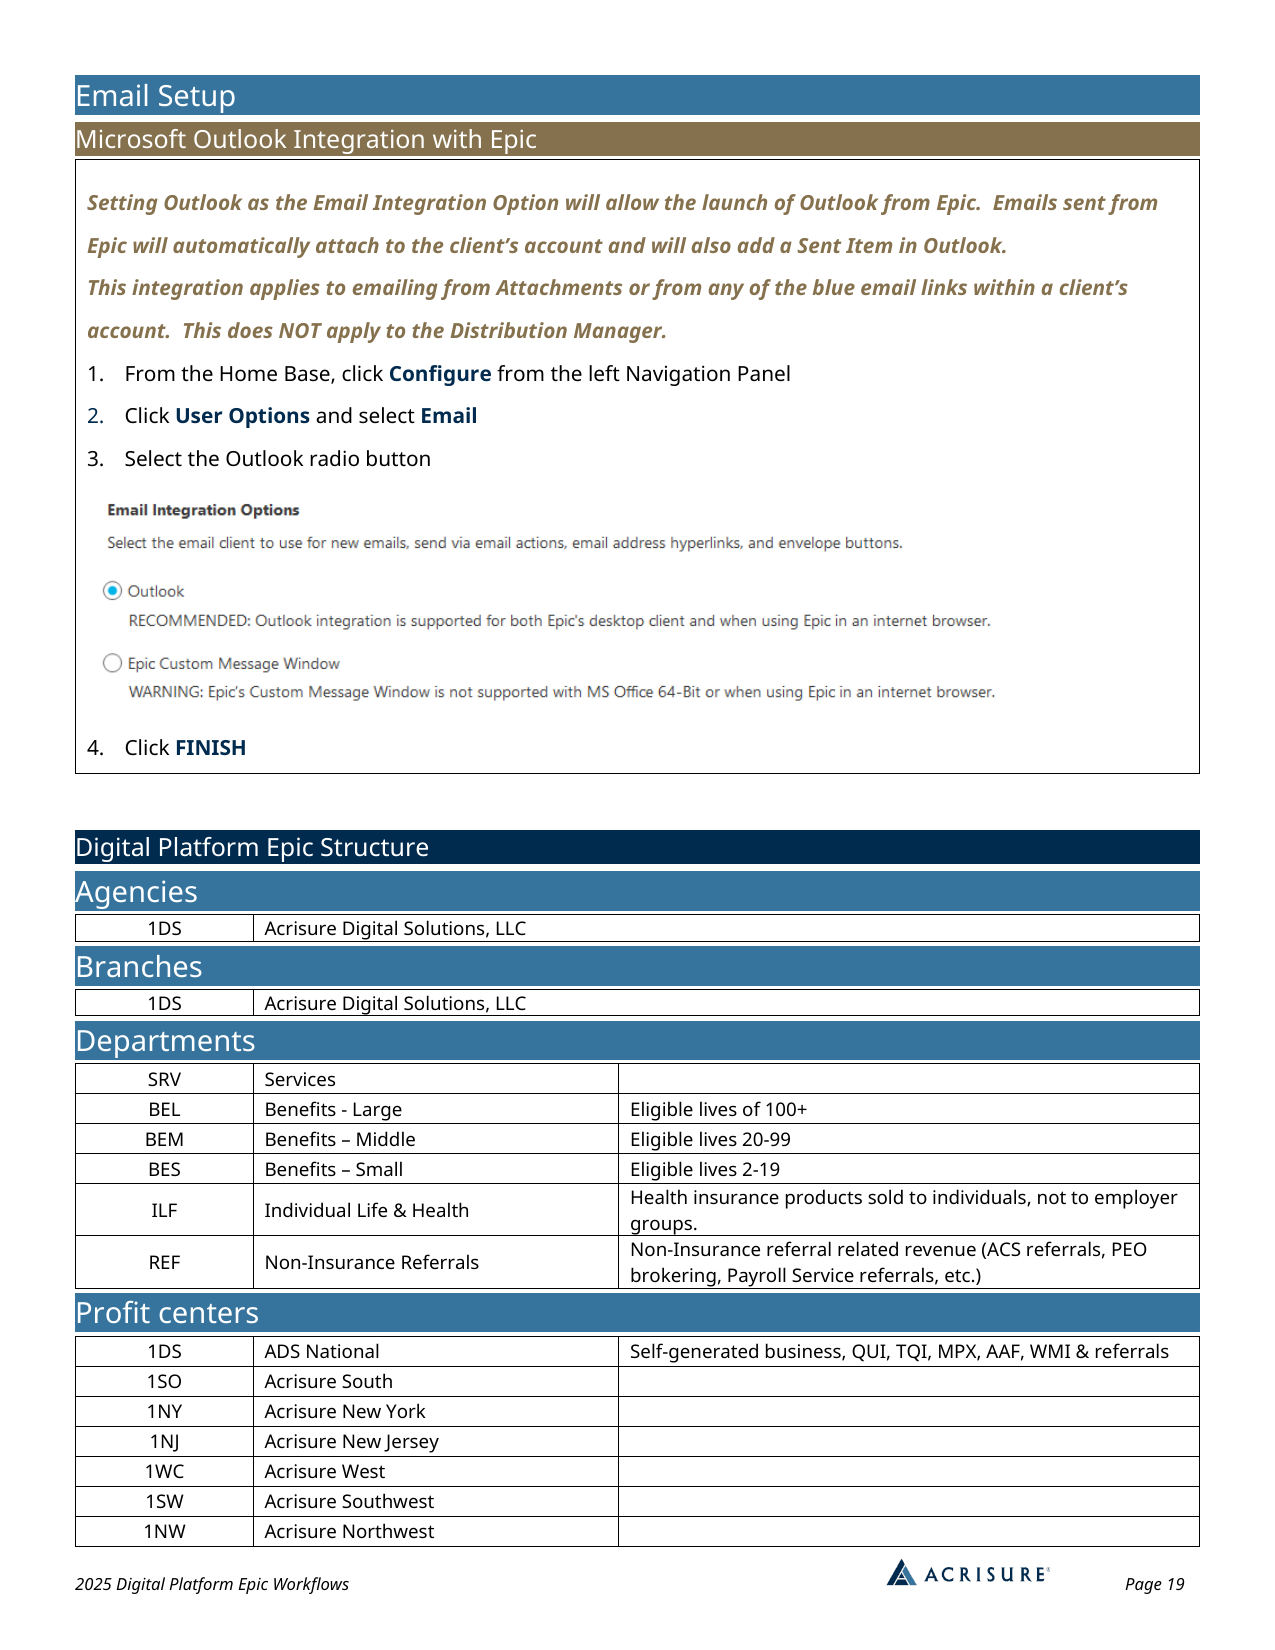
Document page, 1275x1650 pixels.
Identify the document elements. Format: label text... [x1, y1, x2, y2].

table_cell Acrisure New York [254, 1397, 618, 1426]
picture [86, 486, 1012, 721]
table_header Acrisure Digital Solutions, LLC [254, 915, 1199, 941]
table_cell Acrisure West [254, 1457, 618, 1486]
table_cell Benefits - Large [254, 1094, 618, 1123]
table_cell BEL [76, 1094, 253, 1123]
table_cell [619, 1487, 1199, 1516]
picture [885, 1555, 1050, 1591]
table_cell Individual Life & Health [254, 1184, 618, 1235]
table_header ADS National [254, 1337, 618, 1366]
table_header 1DS [76, 990, 253, 1015]
table_header Acrisure Digital Solutions, LLC [254, 990, 1199, 1015]
table_cell 1NW [76, 1517, 253, 1546]
table_cell [619, 1397, 1199, 1426]
subtitle Microsoft Outlook Integration with Epic [75, 122, 1200, 156]
table_cell [619, 1457, 1199, 1486]
table_cell Non-Insurance referral related revenue (ACS referrals, PEO brokering, Payroll Service referrals, etc.) [619, 1236, 1199, 1287]
table_cell Non-Insurance Referrals [254, 1236, 618, 1287]
subtitle Agencies [75, 871, 1200, 911]
table_cell REF [76, 1236, 253, 1287]
table_cell [619, 1427, 1199, 1456]
table_cell Eligible lives 2-19 [619, 1154, 1199, 1183]
subtitle Profit centers [75, 1293, 1200, 1332]
table_header SRV [76, 1064, 253, 1093]
table_cell 1NJ [76, 1427, 253, 1456]
table_cell Acrisure New Jersey [254, 1427, 618, 1456]
table_cell Health insurance products sold to individuals, not to employer groups. [619, 1184, 1199, 1235]
table_cell Acrisure Southwest [254, 1487, 618, 1516]
subtitle Email Setup [75, 75, 1200, 115]
table_cell Benefits – Small [254, 1154, 618, 1183]
table_cell [619, 1367, 1199, 1396]
table_cell ILF [76, 1184, 253, 1235]
subtitle Branches [75, 946, 1200, 986]
table_cell Benefits – Middle [254, 1124, 618, 1153]
table_cell [619, 1517, 1199, 1546]
table_cell Eligible lives 20-99 [619, 1124, 1199, 1153]
table_header Services [254, 1064, 618, 1093]
table_cell Acrisure Northwest [254, 1517, 618, 1546]
table_cell 1SO [76, 1367, 253, 1396]
table_header [619, 1064, 1199, 1093]
table_cell 1NY [76, 1397, 253, 1426]
table_header 1DS [76, 915, 253, 941]
table_cell Acrisure South [254, 1367, 618, 1396]
table_header Self-generated business, QUI, TQI, MPX, AAF, WMI & referrals [619, 1337, 1199, 1366]
subtitle Departments [75, 1021, 1200, 1060]
table_cell BEM [76, 1124, 253, 1153]
table_cell BES [76, 1154, 253, 1183]
table_cell 1WC [76, 1457, 253, 1486]
table_header 1DS [76, 1337, 253, 1366]
table_cell 1SW [76, 1487, 253, 1516]
table_header Setting Outlook as the Email Integration Option will allow the launch of Outlook from Epic. Emails sent from Epic will automatically attach to the client’s account and will also add a Sent Item in Outlook. This integration applies to emailing from Attachments or from any of the blue email links within a client’s account. This does NOT apply to the Distribution Manager. From the Home Base, click Configure from the left Navigation Panel Click User Options and select Email Select the Outlook radio button Click FINISH [76, 160, 1199, 773]
subtitle Digital Platform Epic Structure [75, 830, 1200, 864]
table_cell Eligible lives of 100+ [619, 1094, 1199, 1123]
